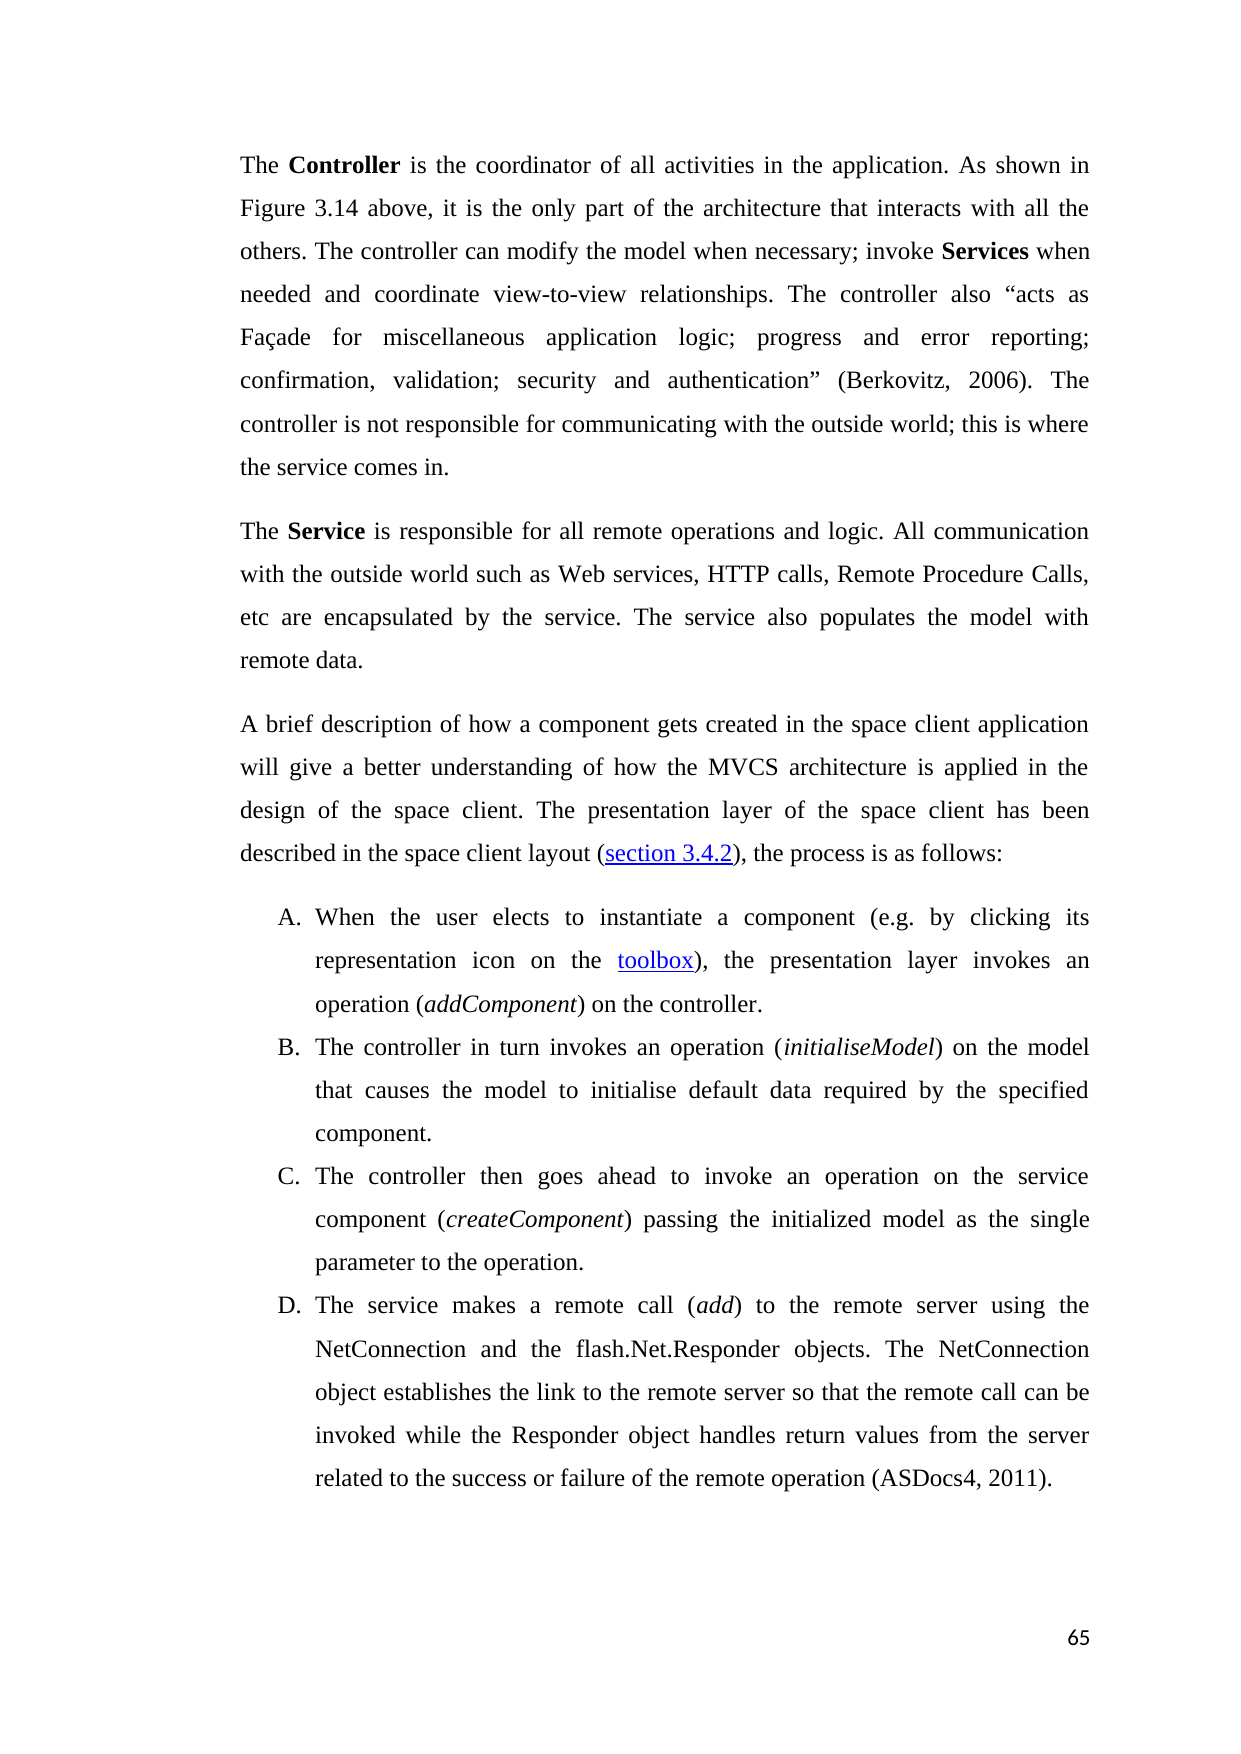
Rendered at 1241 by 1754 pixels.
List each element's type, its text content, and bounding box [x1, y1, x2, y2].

text A brief description of how a component gets created in the space client application will give a better understanding of how the MVCS architecture is applied in the design of the space client. The presentation layer of the space client has been described in the space client layout (section 3.4.2), the process is as follows: [240, 709, 1090, 867]
text The Service is responsible for all remote operations and logic. All communication with the outside world such as Web services, HTTP calls, Remote Procedure Calls, etc are encapsulated by the service. The service also populates the model with remote data. [240, 516, 1090, 674]
list The controller in turn invokes an operation (initialiseModel) on the model that causes the model to initialise default data required by the specified component. [277, 1032, 1090, 1147]
list When the user elects to instantiate a component (e.g. by clicking its representation icon on the toolbox), the presentation layer invokes an operation (addComponent) on the controller. [277, 902, 1090, 1017]
list The service makes a remote call (add) to the remote server using the NetConnection and the flash.Net.Responder objects. The NetConnection object establishes the link to the remote server so that the remote call can be invoked while the Responder object handles return values from the server related to the success or failure of the remote operation (ASDocs4, 2011). [277, 1291, 1090, 1492]
list The controller then goes ahead to invoke an operation on the service component (createComponent) passing the initialized model as the single parameter to the operation. [277, 1161, 1090, 1276]
